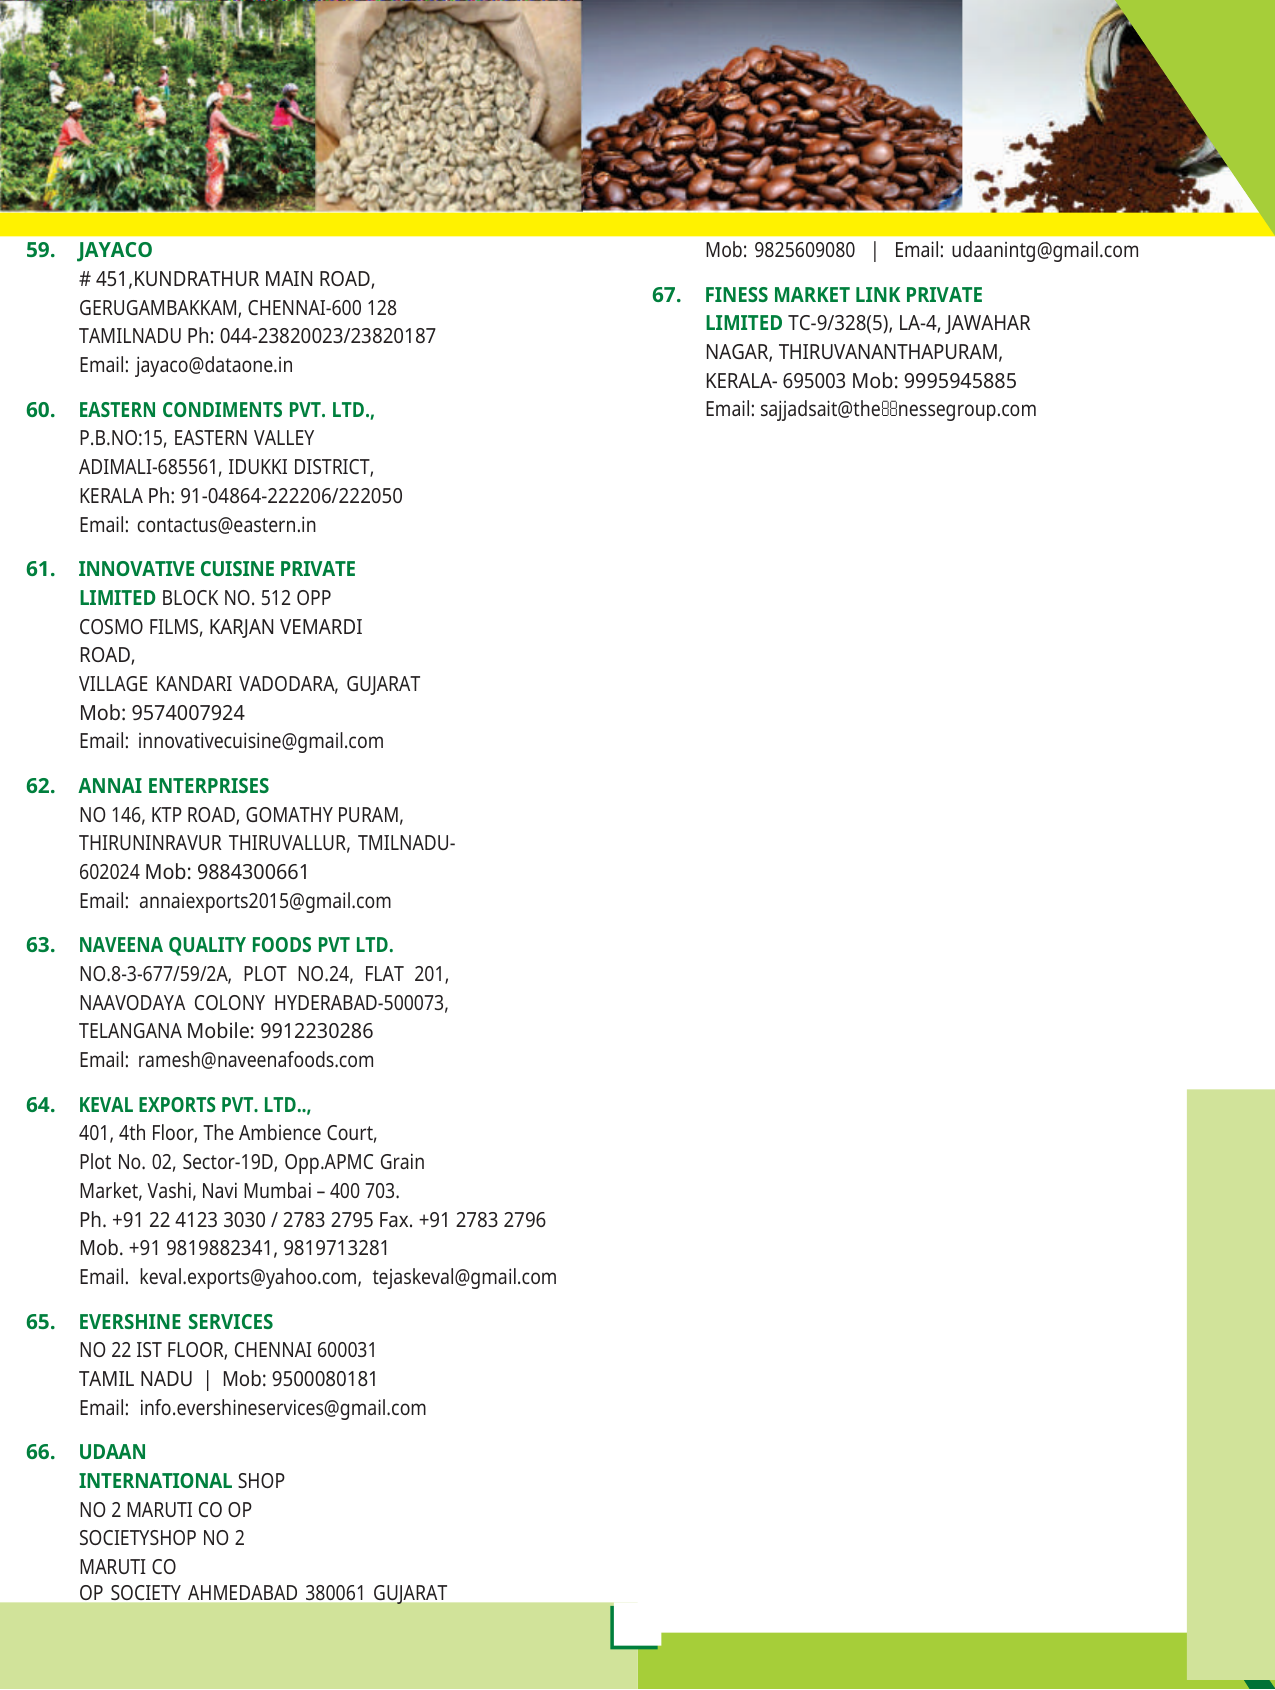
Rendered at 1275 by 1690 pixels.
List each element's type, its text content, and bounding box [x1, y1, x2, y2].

text ADIMALI-685561, IDUKKI DISTRICT, KERALA Ph: 91-04864-222206/222050 [79, 452, 426, 509]
picture [0, 0, 1258, 212]
list UDAAN INTERNATIONAL SHOP NO 2 MARUTI CO OP SOCIETYSHOP NO 2 MARUTI CO [26, 1437, 314, 1581]
text Email. keval.exports@yahoo.com, tejaskeval@gmail.com [79, 1262, 622, 1291]
text Email: info.evershineservices@gmail.com [79, 1393, 622, 1421]
text NO 146, KTP ROAD, GOMATHY PURAM, THIRUNINRAVUR THIRUVALLUR, TMILNADU- 602024 Mob: 9884300661 [79, 800, 497, 885]
text Email: jayaco@dataone.in [79, 350, 622, 379]
text Email: annaiexports2015@gmail.com [79, 886, 622, 914]
subtitle JAYACO [26, 235, 622, 264]
text Email: innovativecuisine@gmail.com [79, 726, 622, 755]
subtitle EASTERN CONDIMENTS PVT. LTD., [26, 395, 622, 423]
text Email: contactus@eastern.in [79, 510, 622, 538]
text Plot No. 02, Sector-19D, Opp.APMC Grain Market, Vashi, Navi Mumbai – 400 703. [79, 1147, 479, 1204]
text Ph. +91 22 4123 3030 / 2783 2795 Fax. +91 2783 2796 Mob. +91 9819882341, 9819713281 [79, 1205, 554, 1262]
text Mob: 9825609080 | Email: udaanintg@gmail.com [705, 235, 1275, 264]
text OP SOCIETY AHMEDABAD 380061 GUJARAT [79, 1581, 622, 1606]
text Email: ramesh@naveenafoods.com [79, 1045, 622, 1074]
text 401, 4th Floor, The Ambience Court, [79, 1118, 622, 1147]
subtitle NAVEENA QUALITY FOODS PVT LTD. [26, 930, 622, 959]
text Email: sajjadsait@thenessegroup.com [705, 394, 1275, 423]
subtitle ANNAI ENTERPRISES [26, 771, 622, 799]
subtitle EVERSHINE SERVICES [26, 1307, 622, 1335]
text VILLAGE KANDARI VADODARA, GUJARAT Mob: 9574007924 [79, 669, 426, 726]
list FINESS MARKET LINK PRIVATE LIMITED TC-9/328(5), LA-4, JAWAHAR NAGAR, THIRUVANANTHAPURAM, KERALA- 695003 Mob: 9995945885 [652, 280, 1061, 394]
text P.B.NO:15, EASTERN VALLEY [79, 423, 622, 452]
subtitle KEVAL EXPORTS PVT. LTD.., [26, 1090, 622, 1118]
text NO 22 IST FLOOR, CHENNAI 600031 TAMIL NADU | Mob: 9500080181 [79, 1336, 393, 1393]
list INNOVATIVE CUISINE PRIVATE LIMITED BLOCK NO. 512 OPP COSMO FILMS, KARJAN VEMARDI ROAD, [26, 554, 378, 669]
text NO.8-3-677/59/2A, PLOT NO.24, FLAT 201, NAAVODAYA COLONY HYDERABAD-500073, TELANGANA Mobile: 9912230286 [79, 959, 515, 1045]
text # 451,KUNDRATHUR MAIN ROAD, GERUGAMBAKKAM, CHENNAI-600 128 TAMILNADU Ph: 044-23820023/23820187 [79, 264, 479, 350]
